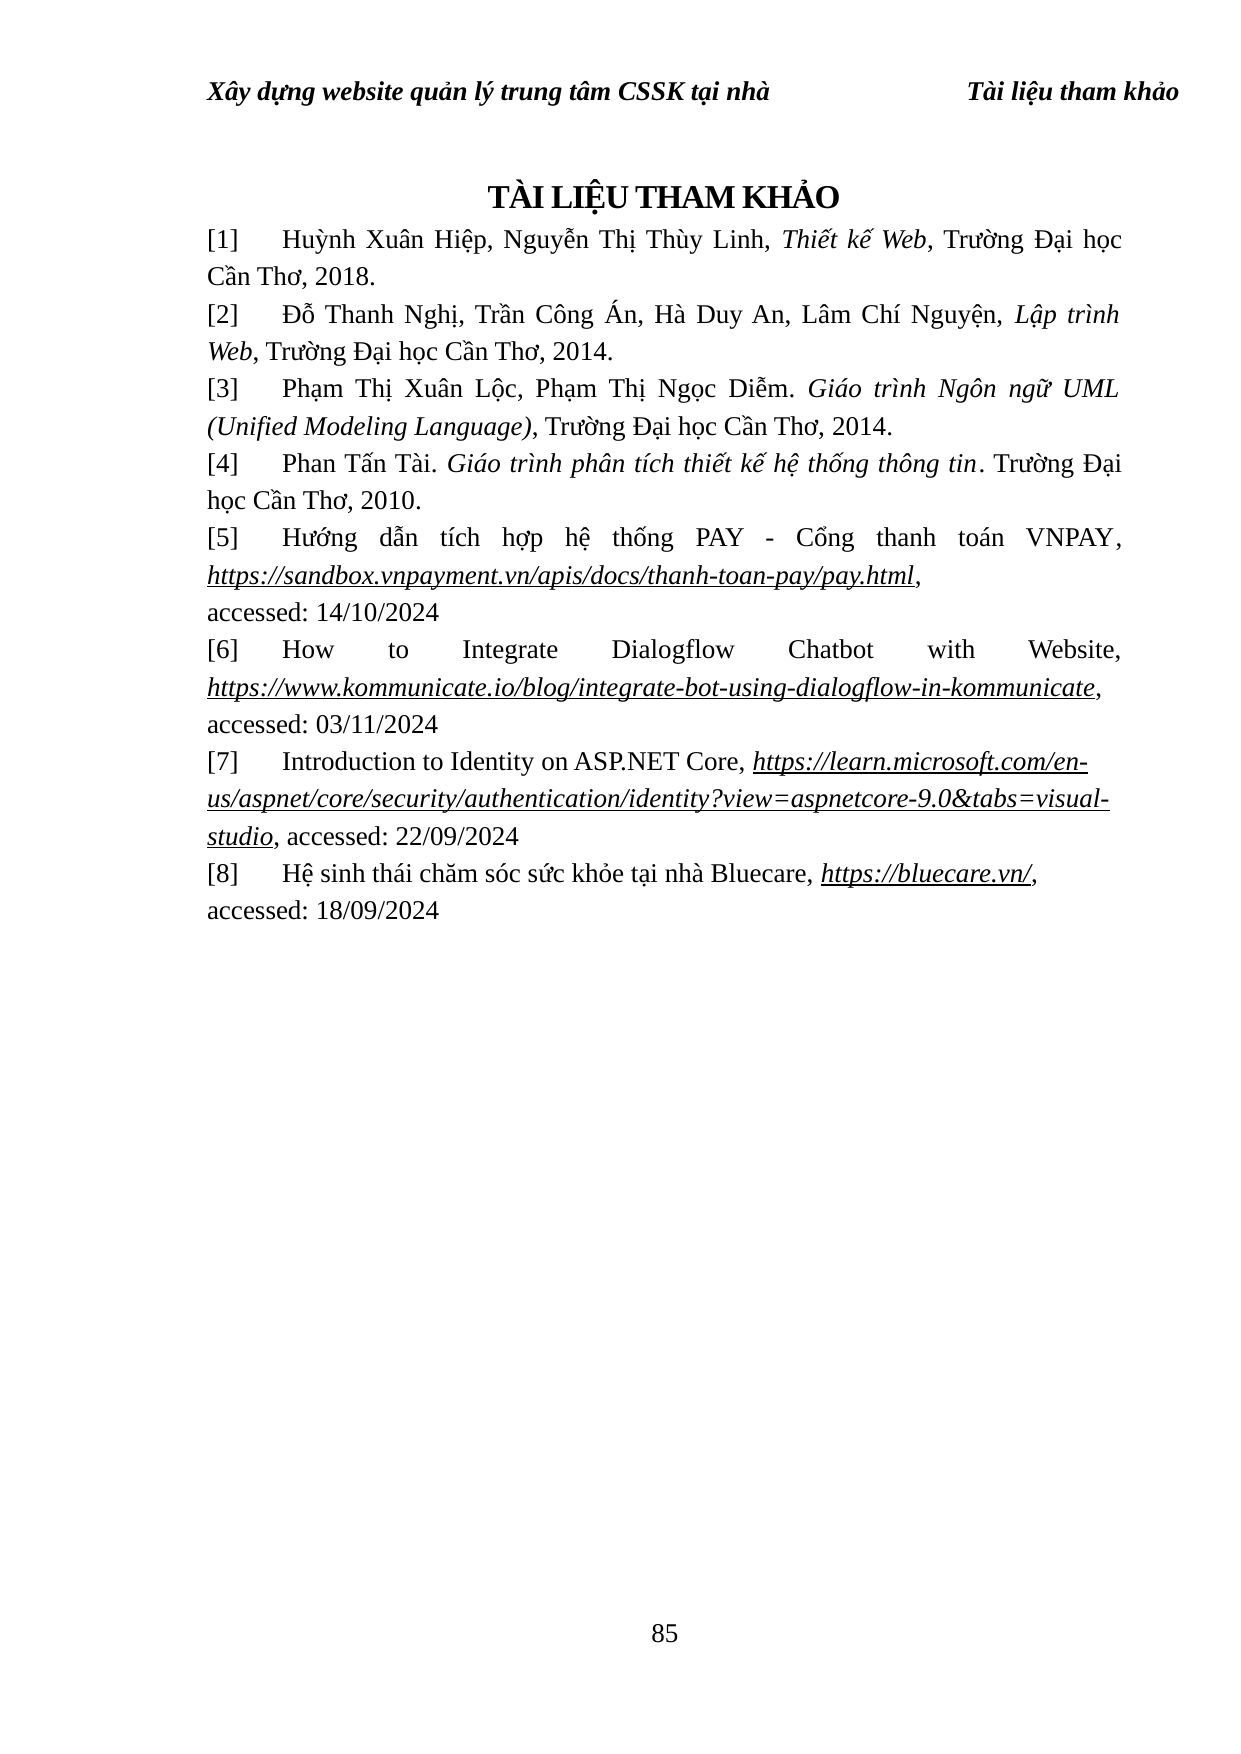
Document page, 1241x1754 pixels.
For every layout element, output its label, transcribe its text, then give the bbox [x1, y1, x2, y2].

list Phạm Thị Xuân Lộc, Phạm Thị Ngọc Diễm. Giáo trình Ngôn ngữ UML (Unified Modeling Language), Trường Đại học Cần Thơ, 2014. [207, 372, 1122, 441]
title TÀI LIỆU THAM KHẢO [207, 177, 1122, 216]
list accessed: 14/10/2024 [207, 596, 1122, 627]
list Introduction to Identity on ASP.NET Core, https://learn.microsoft.com/en-us/aspnet/core/security/authentication/identity?view=aspnetcore-9.0&tabs=visual-studio, accessed: 22/09/2024 [207, 745, 1122, 851]
list Hệ sinh thái chăm sóc sức khỏe tại nhà Bluecare, https://bluecare.vn/, accessed: 18/09/2024 [207, 857, 1122, 926]
list Hướng dẫn tích hợp hệ thống PAY - Cổng thanh toán VNPAY, https://sandbox.vnpayment.vn/apis/docs/thanh-toan-pay/pay.html, [207, 521, 1122, 590]
list How to Integrate Dialogflow Chatbot with Website, https://www.kommunicate.io/blog/integrate-bot-using-dialogflow-in-kommunicate, accessed: 03/11/2024 [207, 633, 1122, 739]
list Phan Tấn Tài. Giáo trình phân tích thiết kế hệ thống thông tin. Trường Đại học Cần Thơ, 2010. [207, 447, 1122, 515]
list Đỗ Thanh Nghị, Trần Công Án, Hà Duy An, Lâm Chí Nguyện, Lập trình Web, Trường Đại học Cần Thơ, 2014. [207, 298, 1122, 366]
list Huỳnh Xuân Hiệp, Nguyễn Thị Thùy Linh, Thiết kế Web, Trường Đại học Cần Thơ, 2018. [207, 223, 1122, 292]
